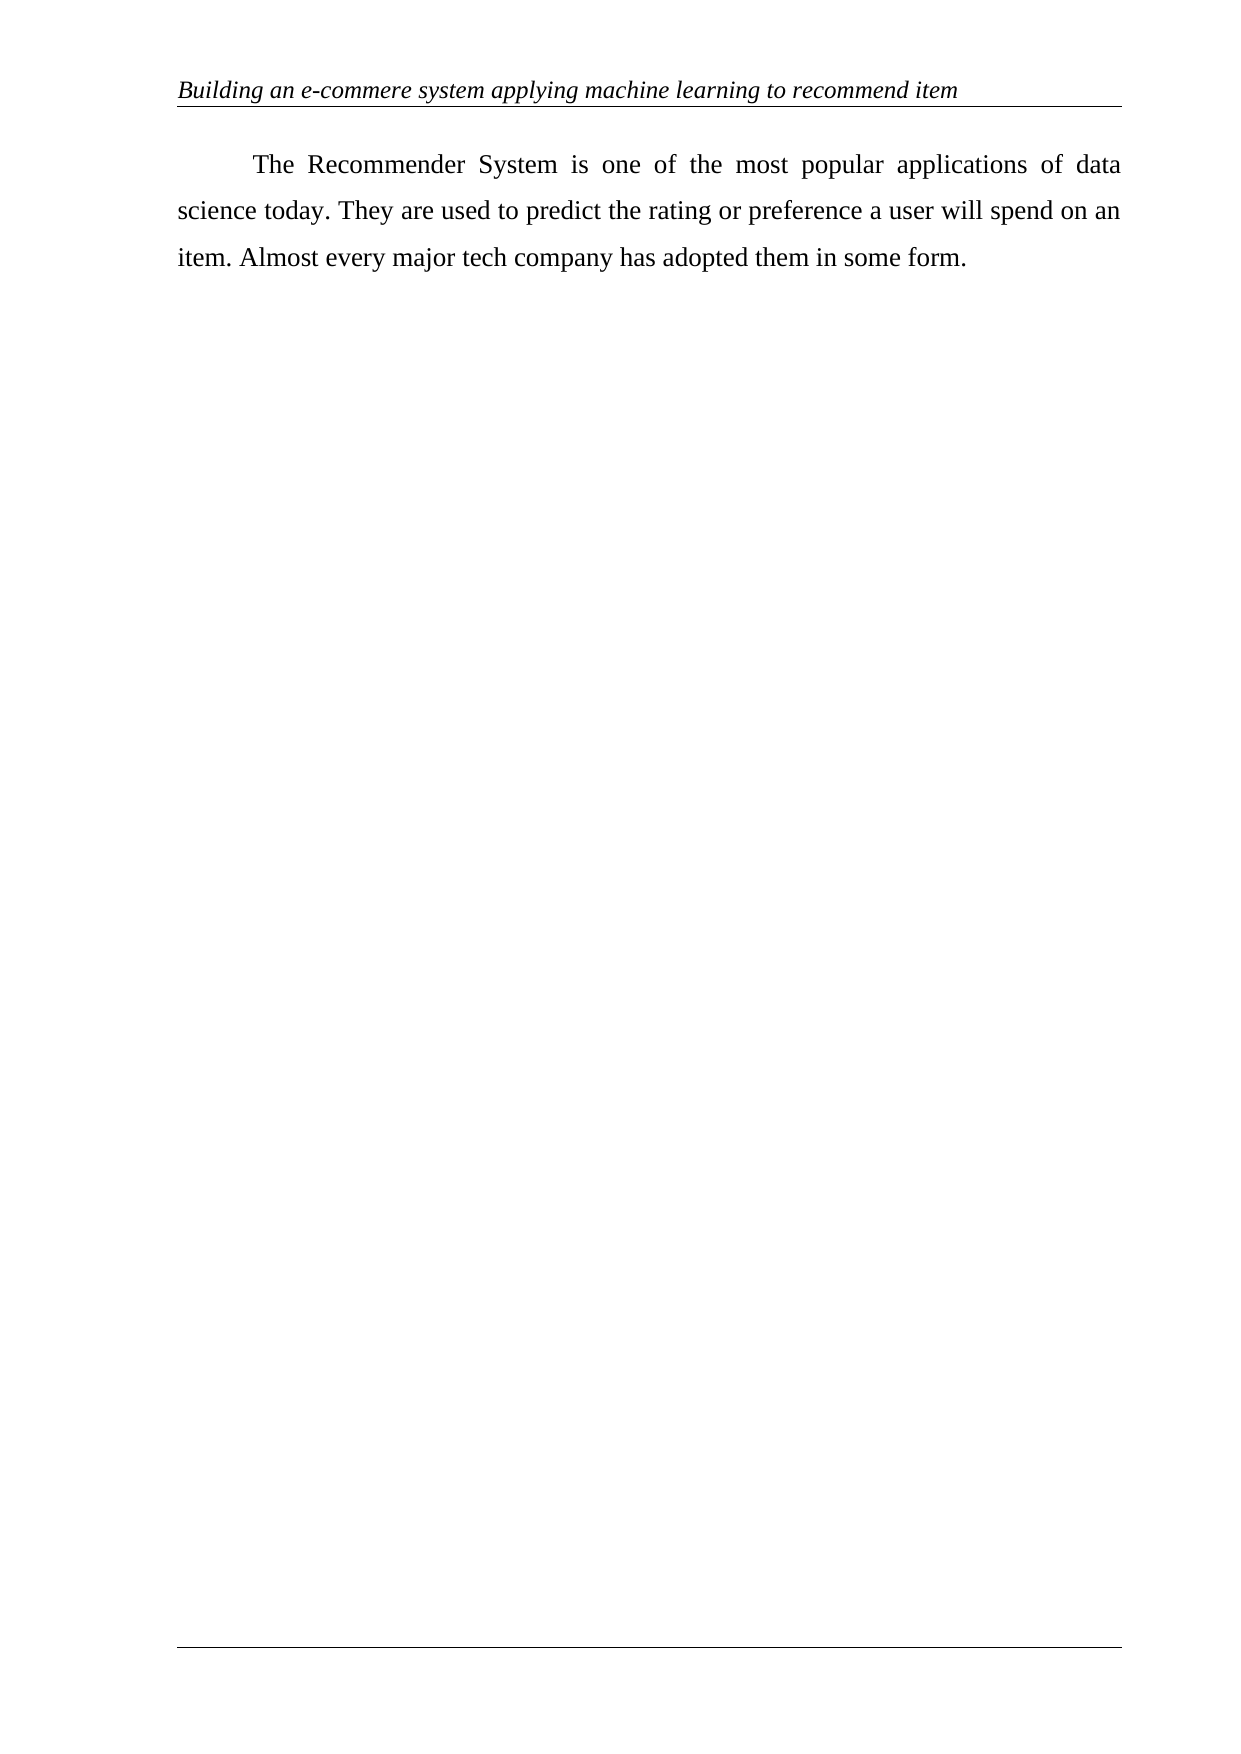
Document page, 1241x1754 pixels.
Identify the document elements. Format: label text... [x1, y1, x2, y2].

text The Recommender System is one of the most popular applications of data science today. They are used to predict the rating or preference a user will spend on an item. Almost every major tech company has adopted them in some form. [177, 148, 1122, 272]
